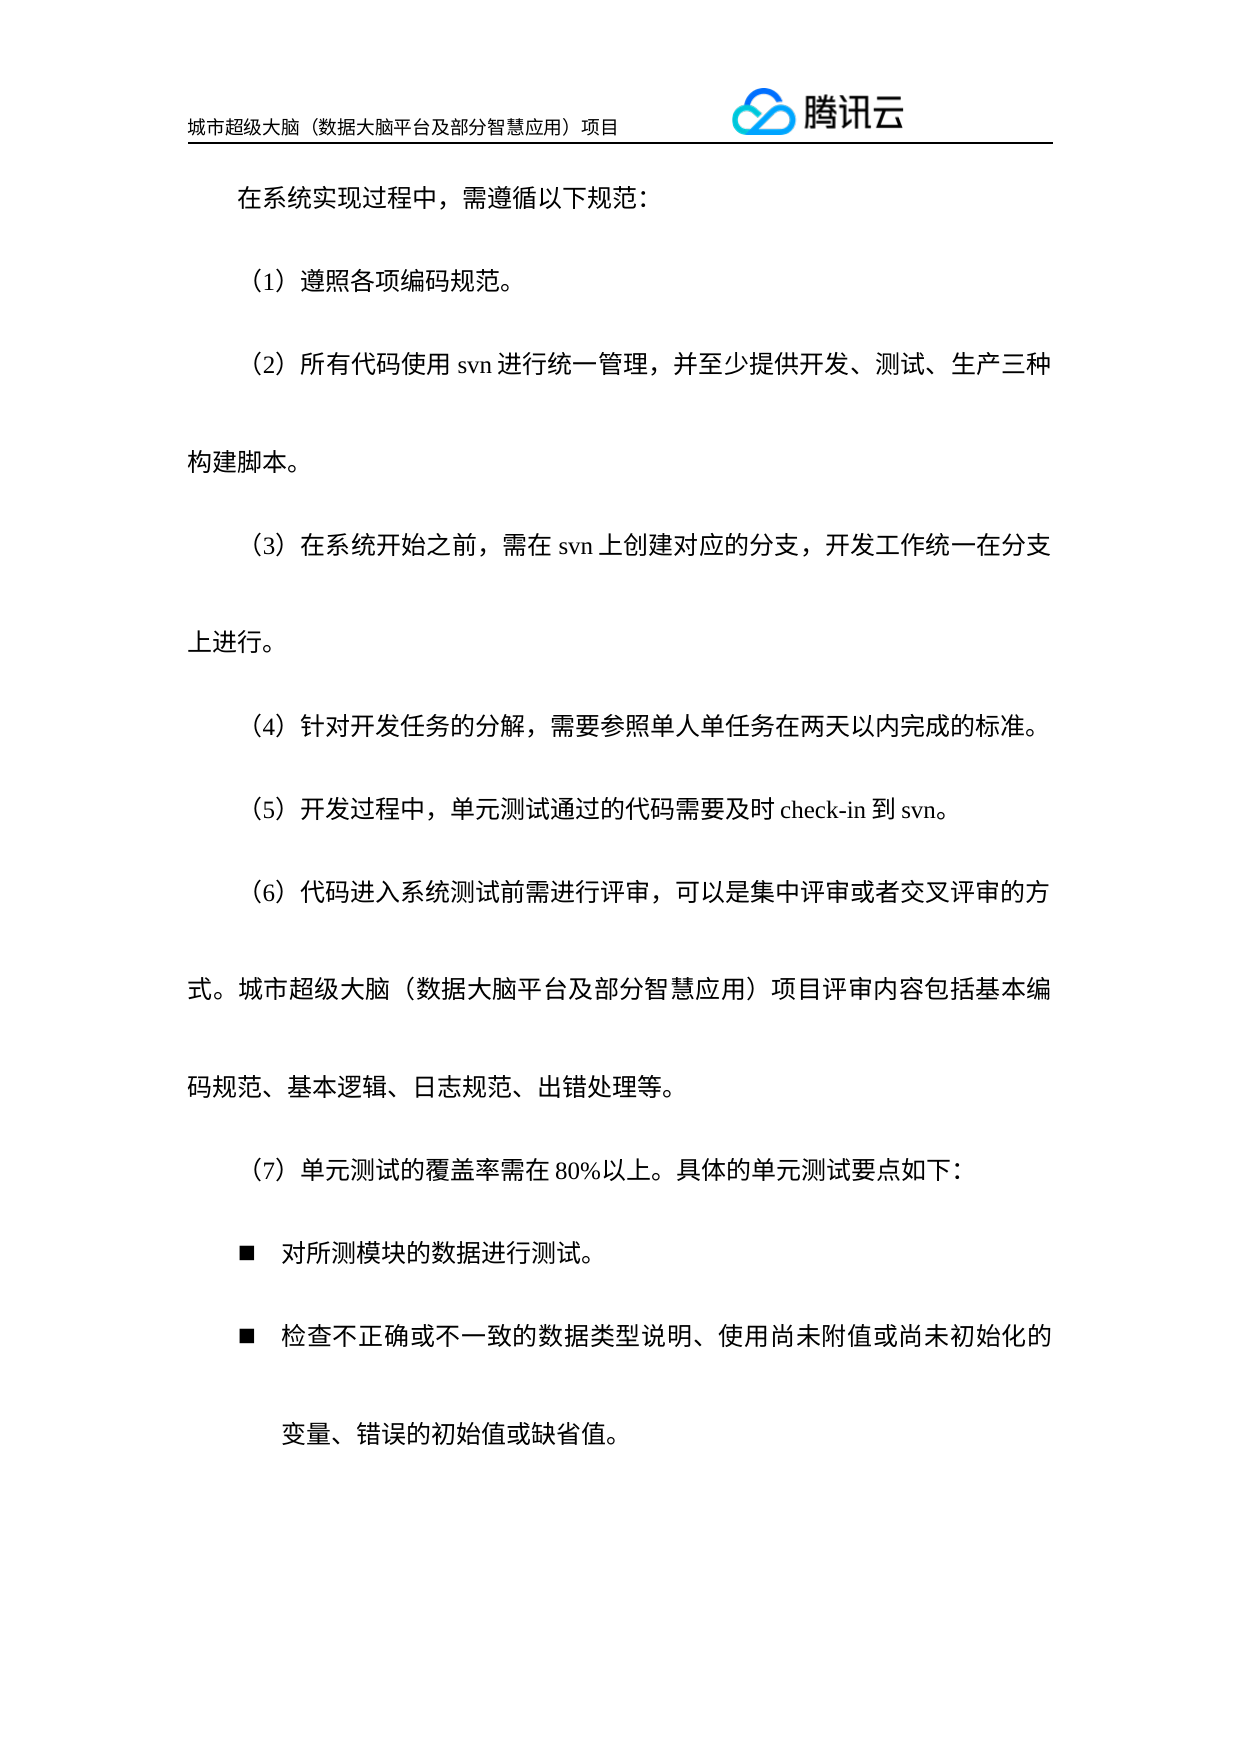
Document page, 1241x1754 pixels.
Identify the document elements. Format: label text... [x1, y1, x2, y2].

picture [760, 111, 790, 129]
text （2）所有代码使用svn进行统一管理，并至少提供开发、测试、生产三种构建脚本。 [187, 330, 1053, 493]
list 对所测模块的数据进行测试。 [237, 1219, 1053, 1284]
text 在系统实现过程中，需遵循以下规范： [187, 164, 1053, 229]
picture [732, 88, 904, 135]
text （7）单元测试的覆盖率需在80%以上。具体的单元测试要点如下： [187, 1136, 1053, 1201]
text （3）在系统开始之前，需在svn上创建对应的分支，开发工作统一在分支上进行。 [187, 511, 1053, 673]
text （5）开发过程中，单元测试通过的代码需要及时check-in到svn。 [187, 775, 1053, 840]
list 检查不正确或不一致的数据类型说明、使用尚未附值或尚未初始化的变量、错误的初始值或缺省值。 [237, 1302, 1053, 1465]
text （4）针对开发任务的分解，需要参照单人单任务在两天以内完成的标准。 [187, 692, 1053, 757]
text （6）代码进入系统测试前需进行评审，可以是集中评审或者交叉评审的方式。城市超级大脑（数据大脑平台及部分智慧应用）项目评审内容包括基本编码规范、基本逻辑、日志规范、出错处理等。 [187, 858, 1053, 1118]
picture [748, 128, 780, 135]
text （1）遵照各项编码规范。 [187, 247, 1053, 312]
